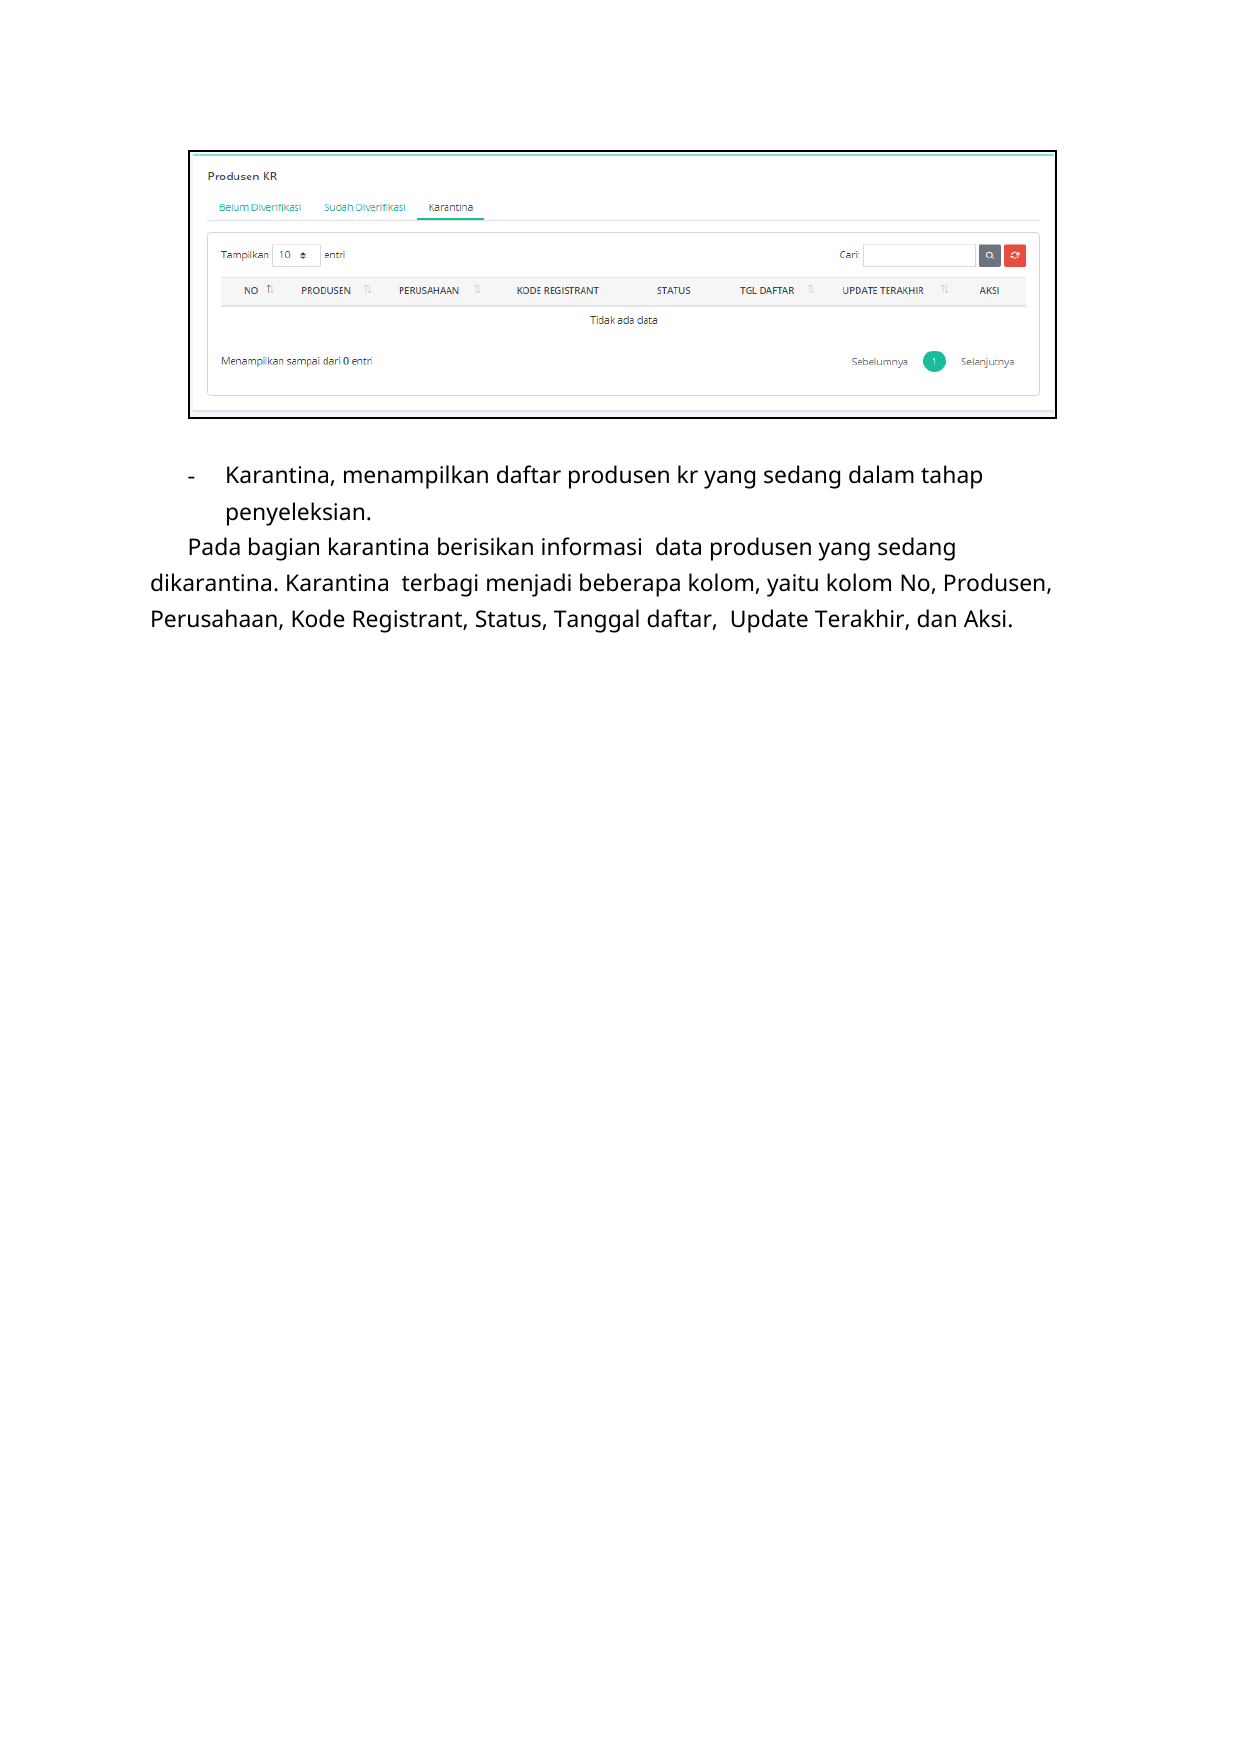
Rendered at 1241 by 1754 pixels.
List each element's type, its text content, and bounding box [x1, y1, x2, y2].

picture [190, 152, 1055, 417]
list Karantina, menampilkan daftar produsen kr yang sedang dalam tahap penyeleksian. [187, 459, 1090, 527]
text Pada bagian karantina berisikan informasi data produsen yang sedang dikarantina. Karantina terbagi menjadi beberapa kolom, yaitu kolom No, Produsen, Perusahaan, Kode Registrant, Status, Tanggal daftar, Update Terakhir, dan Aksi. [150, 531, 1090, 634]
